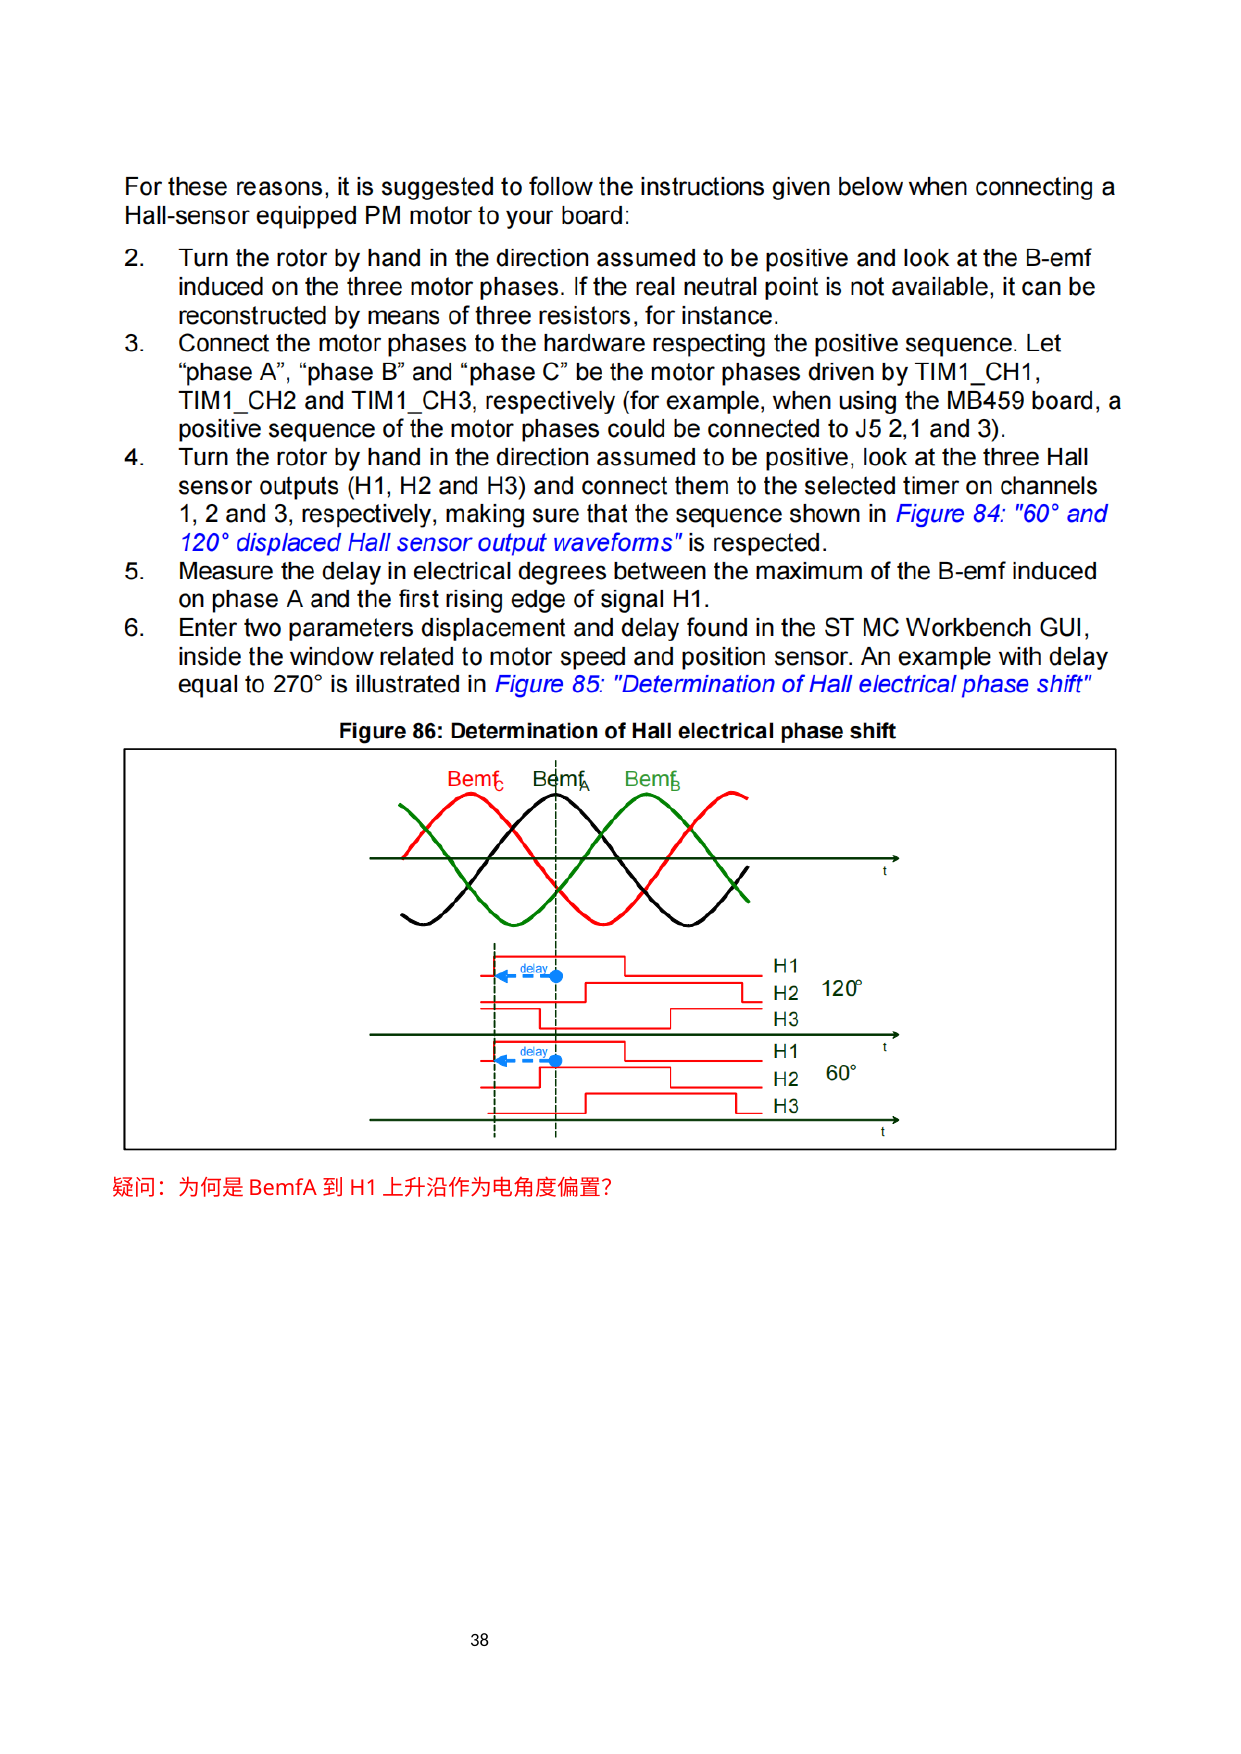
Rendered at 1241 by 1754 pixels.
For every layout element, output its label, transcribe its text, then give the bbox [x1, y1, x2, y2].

picture [112, 162, 1128, 704]
text 疑问：为何是BemfA 到 H1上升沿作为电角度偏置？ [112, 1169, 1128, 1202]
picture [112, 714, 1127, 1161]
